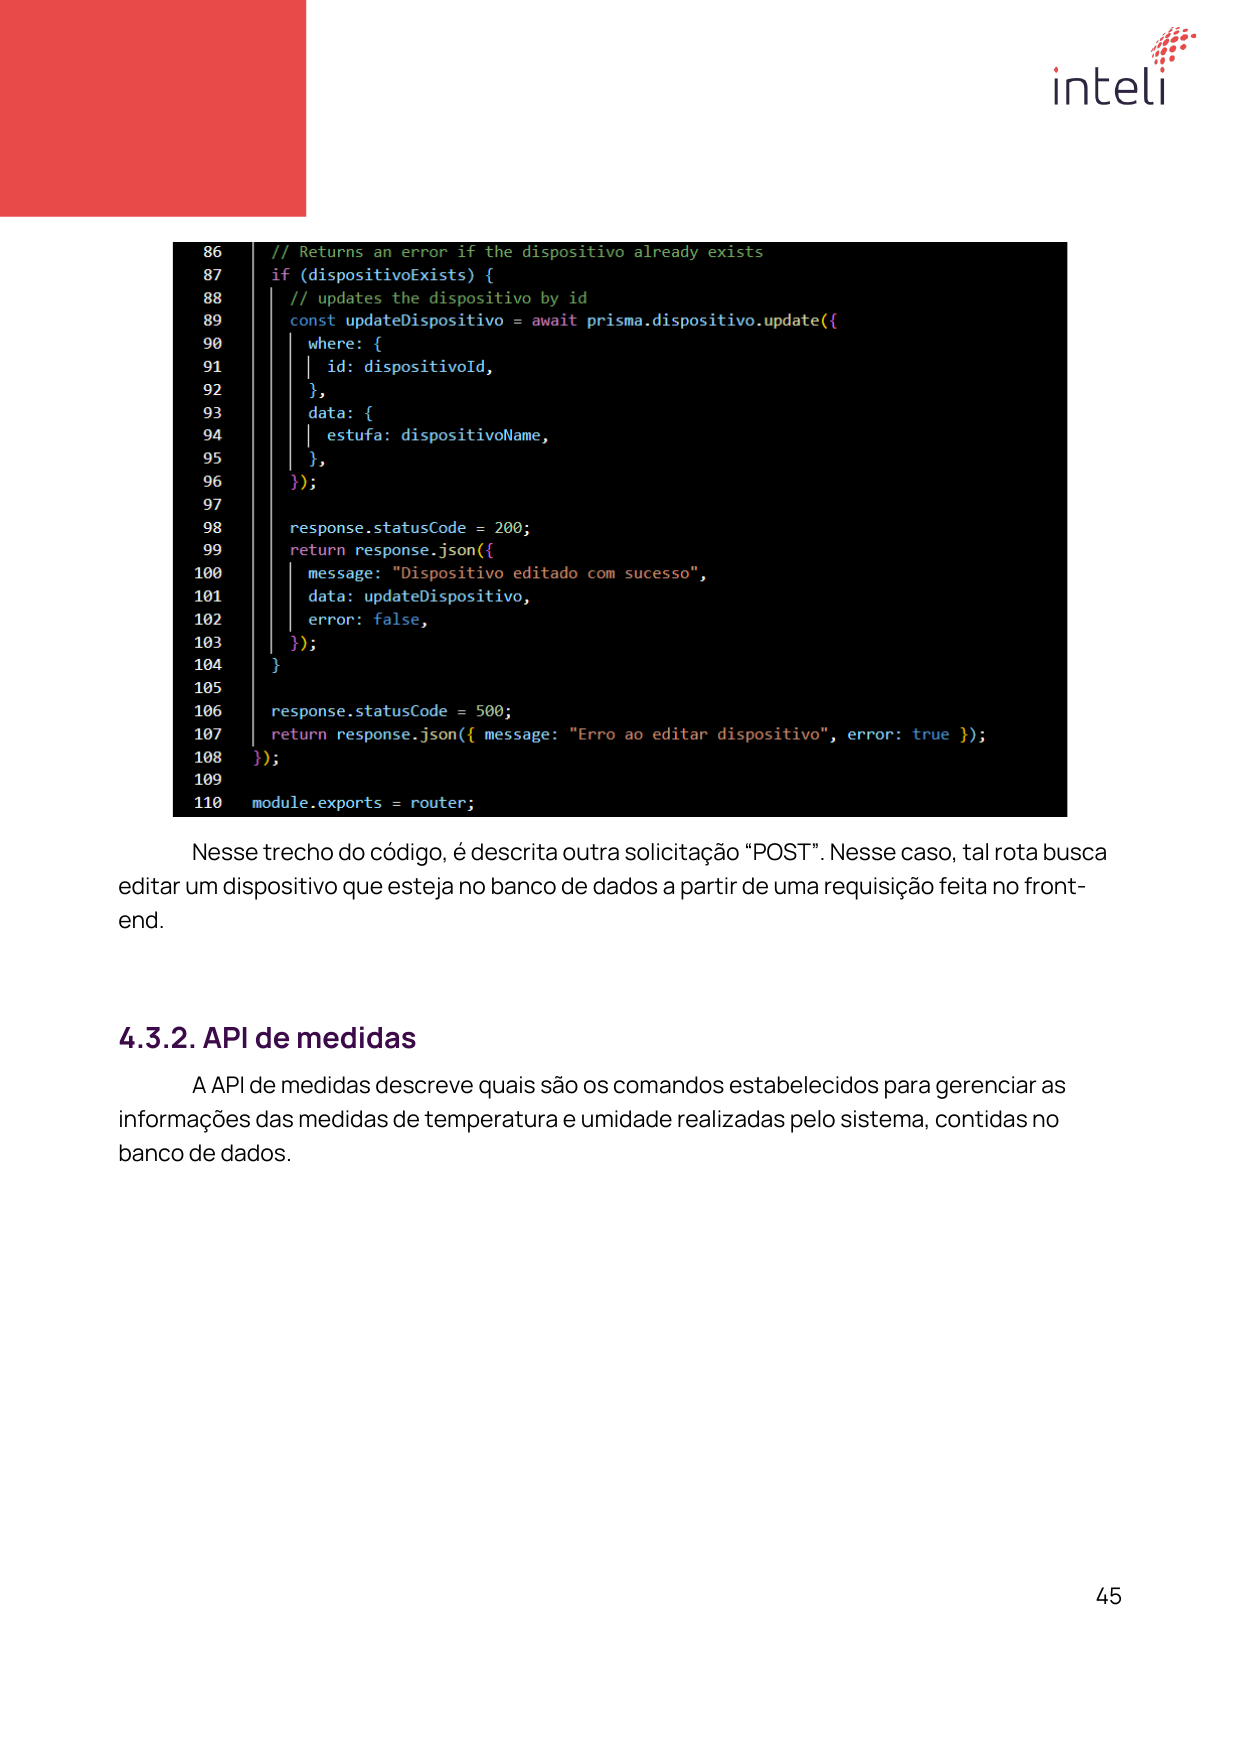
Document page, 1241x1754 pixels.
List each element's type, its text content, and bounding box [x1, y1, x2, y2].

text Nesse trecho do código, é descrita outra solicitação “POST”. Nesse caso, tal rota busca editar um dispositivo que esteja no banco de dados a partir de uma requisição feita no front-end. [118, 836, 1122, 935]
subtitle 4.3.2. API de medidas [118, 1017, 1122, 1057]
picture [1054, 27, 1197, 105]
picture [0, 0, 307, 217]
text A API de medidas descreve quais são os comandos estabelecidos para gerenciar as informações das medidas de temperatura e umidade realizadas pelo sistema, contidas no banco de dados. [118, 1069, 1122, 1168]
picture [172, 242, 1068, 817]
